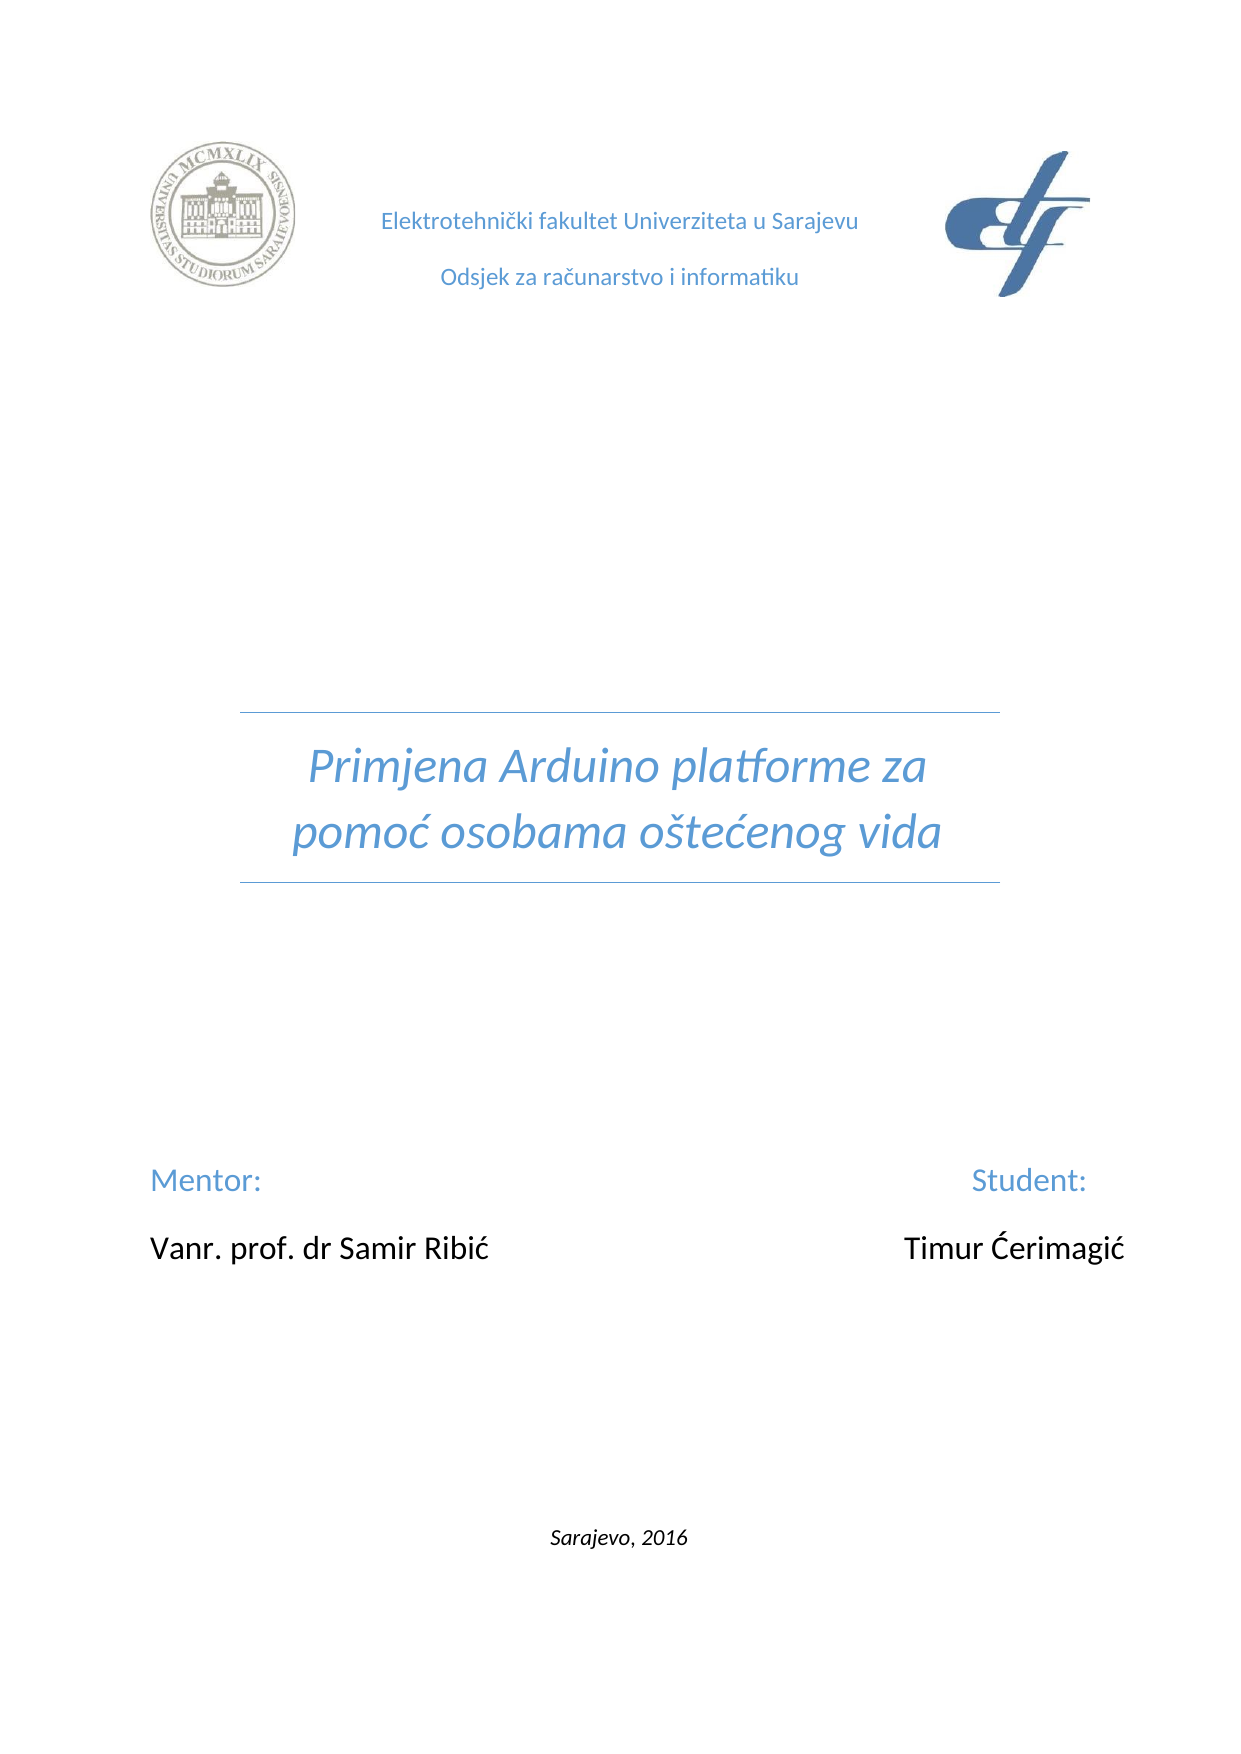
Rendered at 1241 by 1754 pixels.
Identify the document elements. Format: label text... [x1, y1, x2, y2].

text Primjena Arduino platforme za pomoć osobama oštećenog vida [240, 713, 1000, 882]
picture [150, 141, 296, 287]
text Vanr. prof. dr Samir Ribić Timur Ćerimagić [150, 1227, 1090, 1268]
text Mentor: Student: [150, 1159, 1090, 1200]
text Sarajevo, 2016 [150, 1523, 1090, 1551]
picture [944, 151, 1091, 297]
text Elektrotehnički fakultet Univerziteta u Sarajevu [296, 205, 944, 236]
text Odsjek za računarstvo i informatiku [148, 261, 944, 291]
